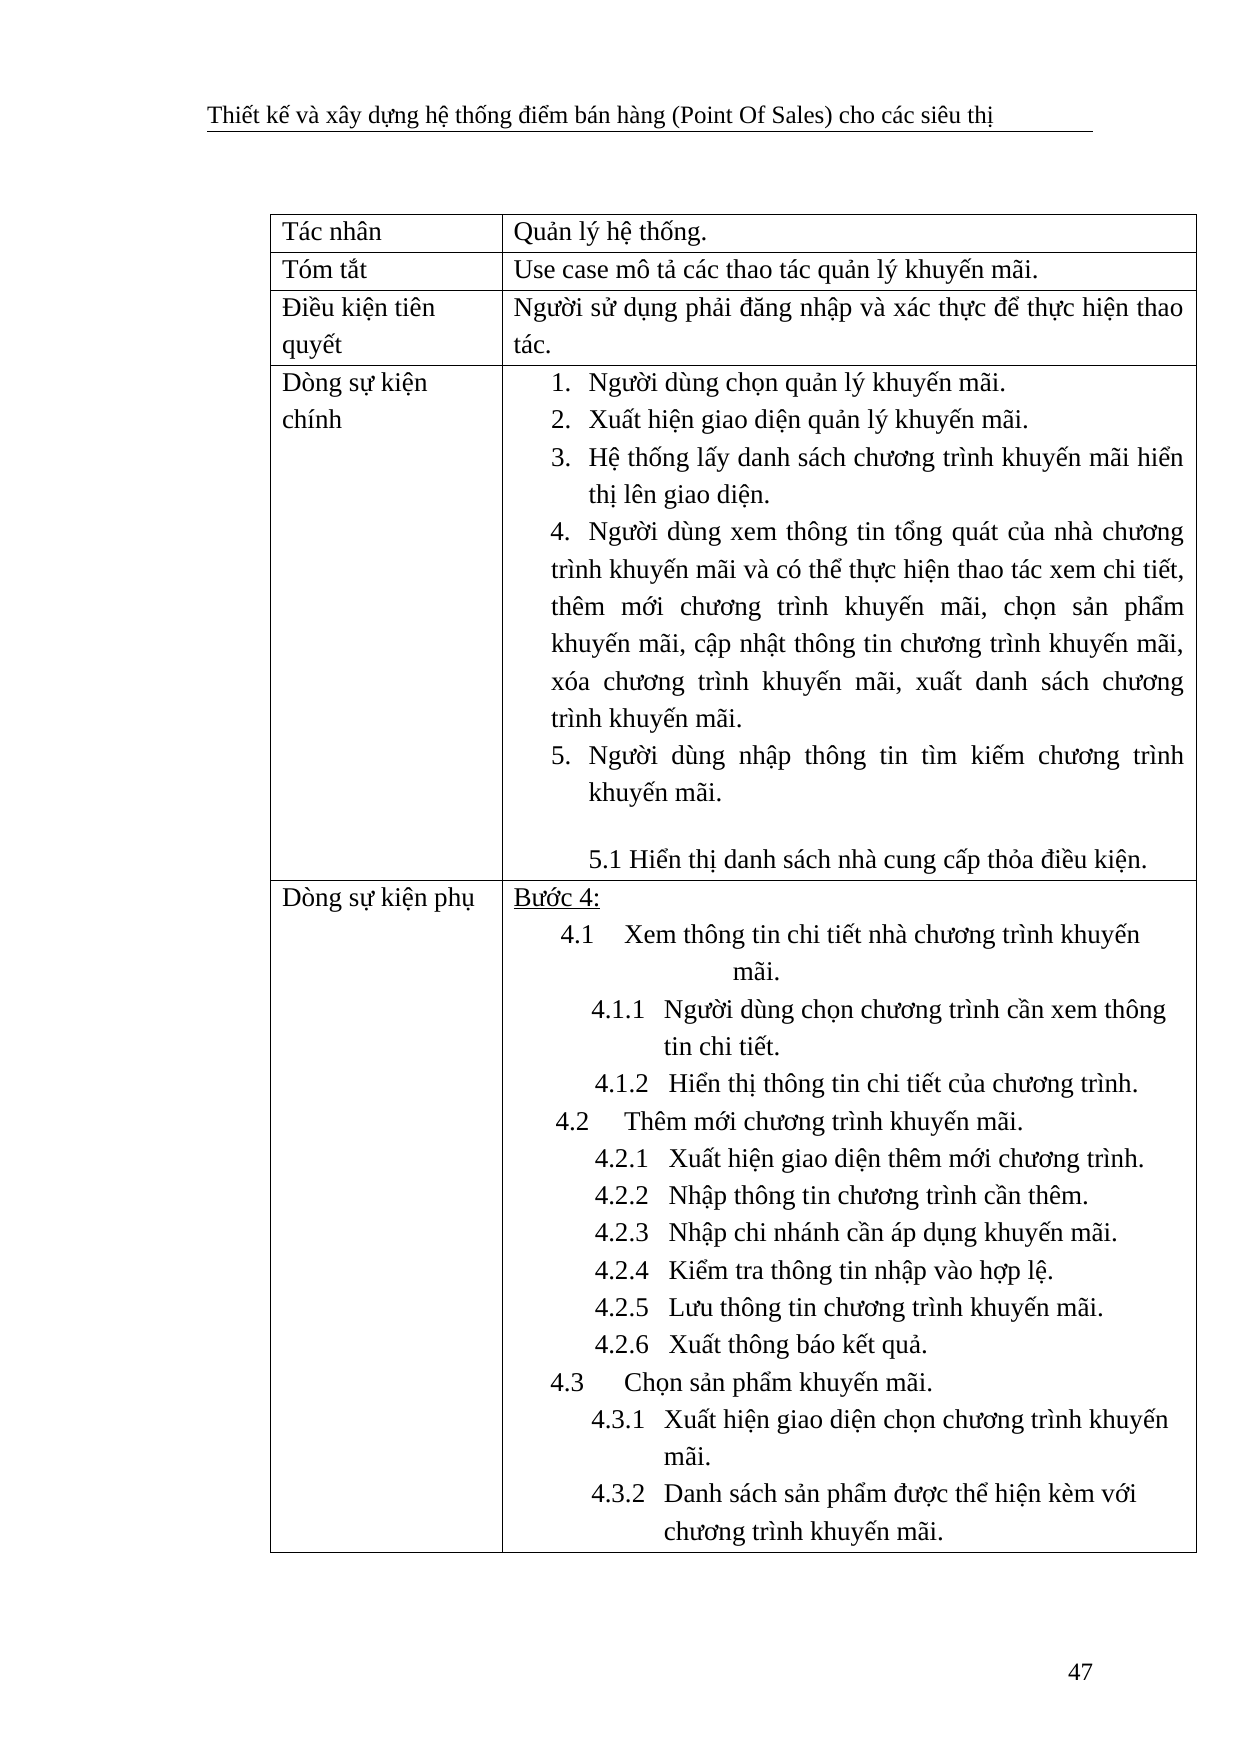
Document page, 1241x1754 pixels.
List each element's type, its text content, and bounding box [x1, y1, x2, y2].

table_cell Người dùng chọn quản lý khuyến mãi. Xuất hiện giao diện quản lý khuyến mãi. Hệ thống lấy danh sách chương trình khuyến mãi hiển thị lên giao diện. Người dùng xem thông tin tổng quát của nhà chương trình khuyến mãi và có thể thực hiện thao tác xem chi tiết, thêm mới chương trình khuyến mãi, chọn sản phẩm khuyến mãi, cập nhật thông tin chương trình khuyến mãi, xóa chương trình khuyến mãi, xuất danh sách chương trình khuyến mãi. Người dùng nhập thông tin tìm kiếm chương trình khuyến mãi. 5.1 Hiển thị danh sách nhà cung cấp thỏa điều kiện. [503, 366, 1196, 880]
table_cell Người sử dụng phải đăng nhập và xác thực để thực hiện thao tác. [503, 291, 1196, 365]
table_cell Tóm tắt [271, 253, 502, 290]
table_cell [503, 881, 1196, 1552]
table_header Tác nhân [271, 215, 502, 252]
table_header Quản lý hệ thống. [503, 215, 1196, 252]
table_cell Điều kiện tiên quyết [271, 291, 502, 365]
table_cell Dòng sự kiện chính [271, 366, 502, 880]
table_cell Dòng sự kiện phụ [271, 881, 502, 1552]
table_cell Use case mô tả các thao tác quản lý khuyến mãi. [503, 253, 1196, 290]
